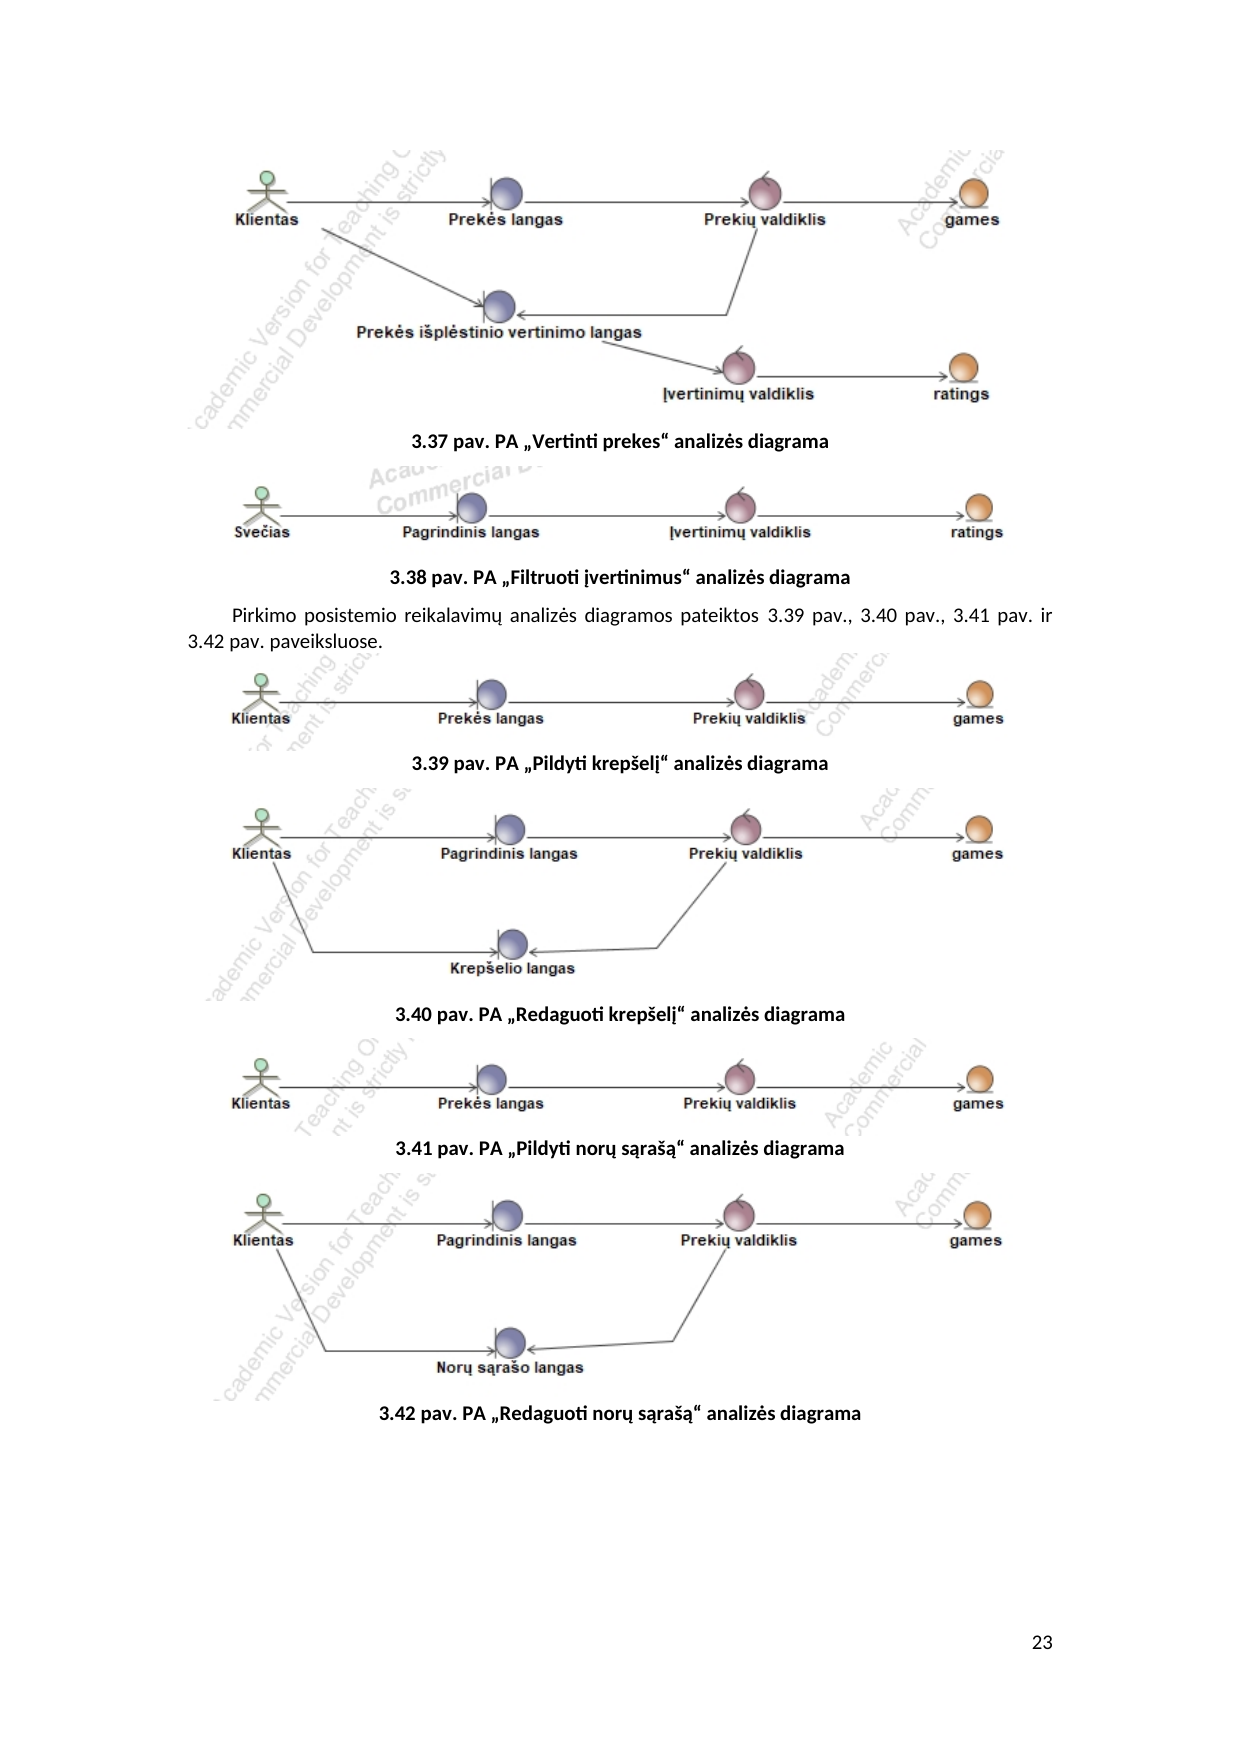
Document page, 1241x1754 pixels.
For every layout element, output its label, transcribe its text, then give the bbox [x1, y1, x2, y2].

picture [187, 653, 1053, 751]
picture [187, 788, 1053, 1001]
picture [187, 1173, 1053, 1401]
picture [187, 466, 1053, 565]
picture [187, 1038, 1053, 1136]
picture [187, 150, 1053, 429]
